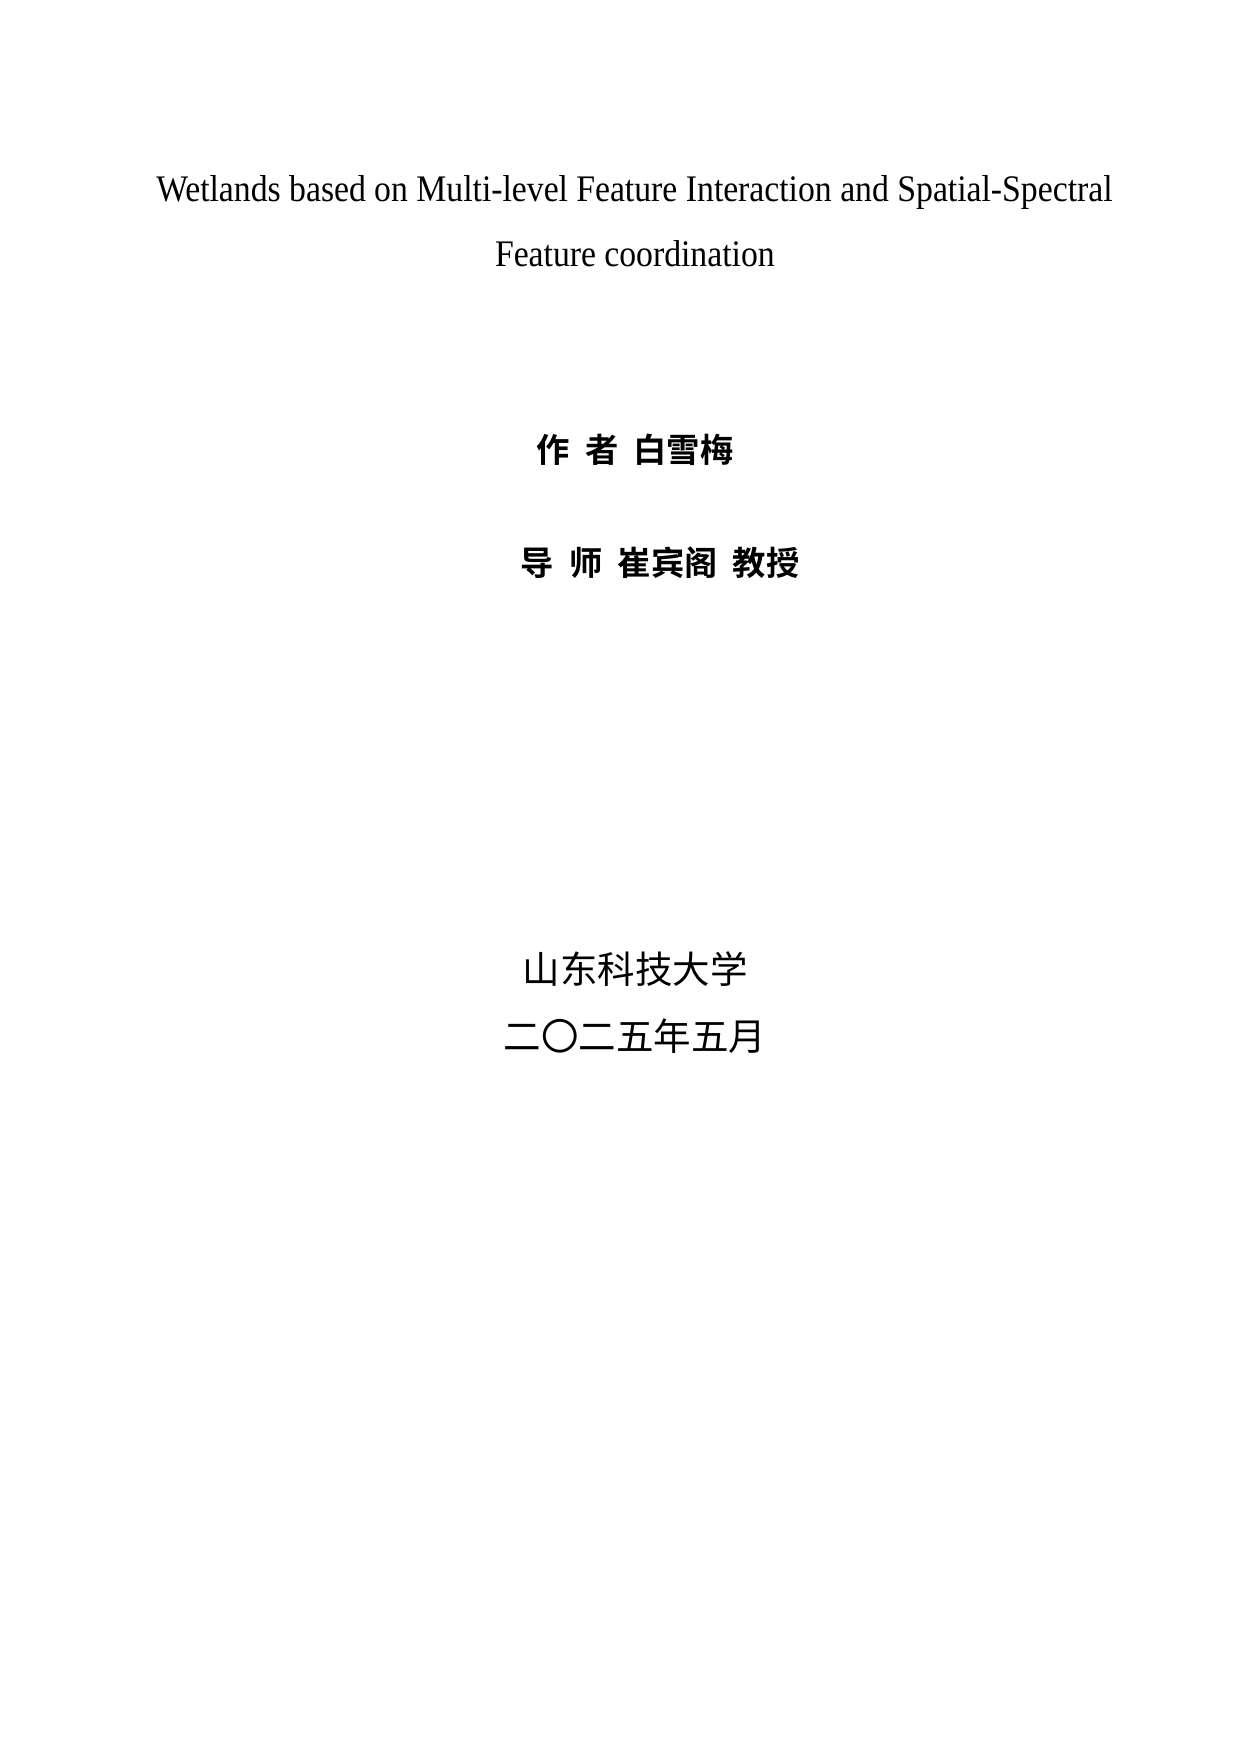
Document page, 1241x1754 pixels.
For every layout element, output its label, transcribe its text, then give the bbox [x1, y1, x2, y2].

text 作 者 白雪梅 [148, 415, 1122, 480]
text 二〇二五年五月 [148, 1007, 1122, 1062]
text 山东科技大学 [148, 939, 1122, 994]
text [148, 155, 1122, 285]
text 导 师 崔宾阁 教授 [148, 528, 1122, 593]
